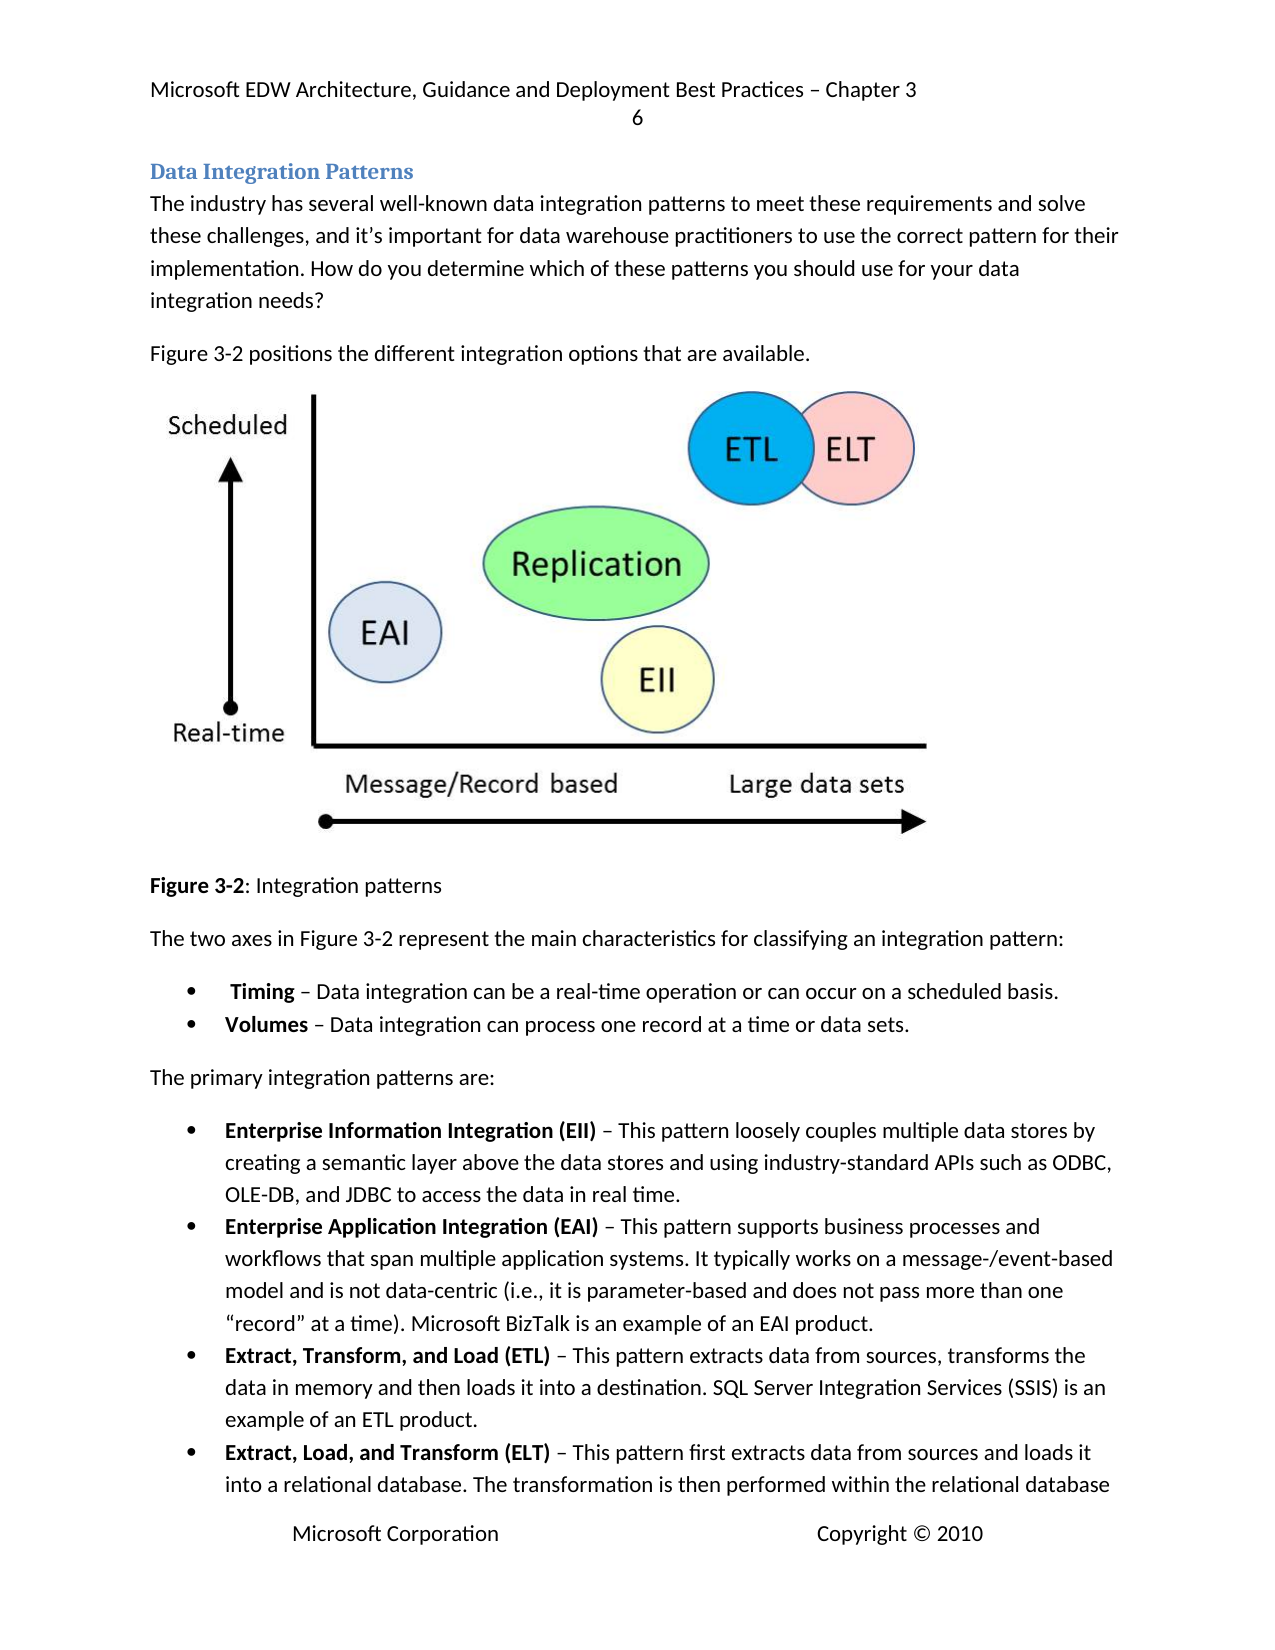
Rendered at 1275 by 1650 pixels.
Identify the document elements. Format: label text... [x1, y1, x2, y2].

subtitle Data Integration Patterns [150, 159, 1125, 185]
list Extract, Transform, and Load (ETL) – This pattern extracts data from sources, transforms the data in memory and then loads it into a destination. SQL Server Integration Services (SSIS) is an example of an ETL product. [187, 1341, 1125, 1433]
picture [150, 391, 952, 847]
text Figure 3-2: Integration patterns [150, 871, 1125, 899]
text The industry has several well-known data integration patterns to meet these requirements and solve these challenges, and it’s important for data warehouse practitioners to use the correct pattern for their implementation. How do you determine which of these patterns you should use for your data integration needs? [150, 189, 1125, 314]
list Enterprise Information Integration (EII) – This pattern loosely couples multiple data stores by creating a semantic layer above the data stores and using industry-standard APIs such as ODBC, OLE-DB, and JDBC to access the data in real time. [187, 1116, 1125, 1208]
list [187, 1438, 1125, 1498]
text The two axes in Figure 3-2 represent the main characteristics for classifying an integration pattern: [150, 924, 1125, 952]
list Volumes – Data integration can process one record at a time or data sets. [187, 1010, 1125, 1038]
text The primary integration patterns are: [150, 1063, 1125, 1091]
list Enterprise Application Integration (EAI) – This pattern supports business processes and workflows that span multiple application systems. It typically works on a message-/event-based model and is not data-centric (i.e., it is parameter-based and does not pass more than one “record” at a time). Microsoft BizTalk is an example of an EAI product. [187, 1212, 1125, 1337]
text Figure 3-2 positions the different integration options that are available. [150, 339, 1125, 367]
list Timing – Data integration can be a real-time operation or can occur on a scheduled basis. [187, 977, 1125, 1006]
